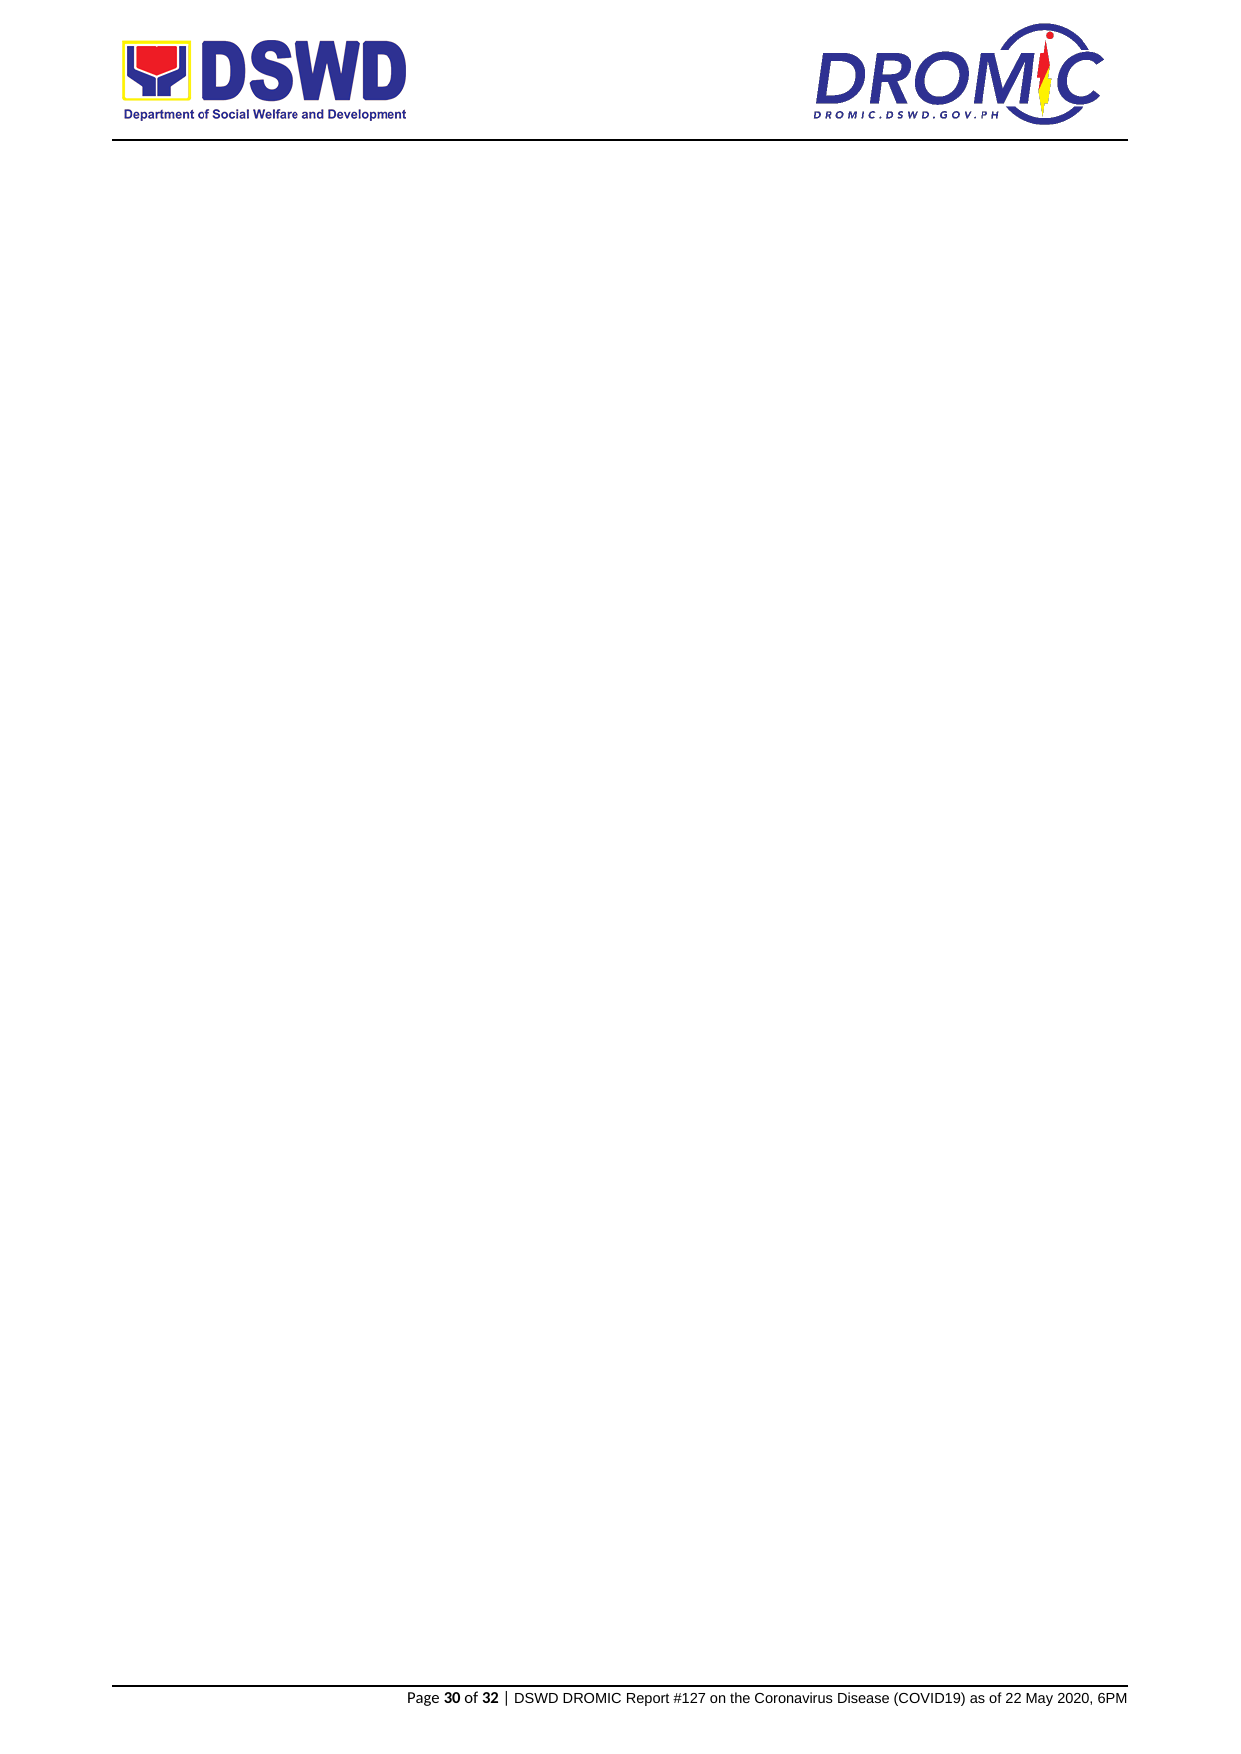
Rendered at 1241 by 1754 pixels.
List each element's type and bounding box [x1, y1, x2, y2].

picture [112, 37, 417, 125]
picture [781, 23, 1133, 125]
